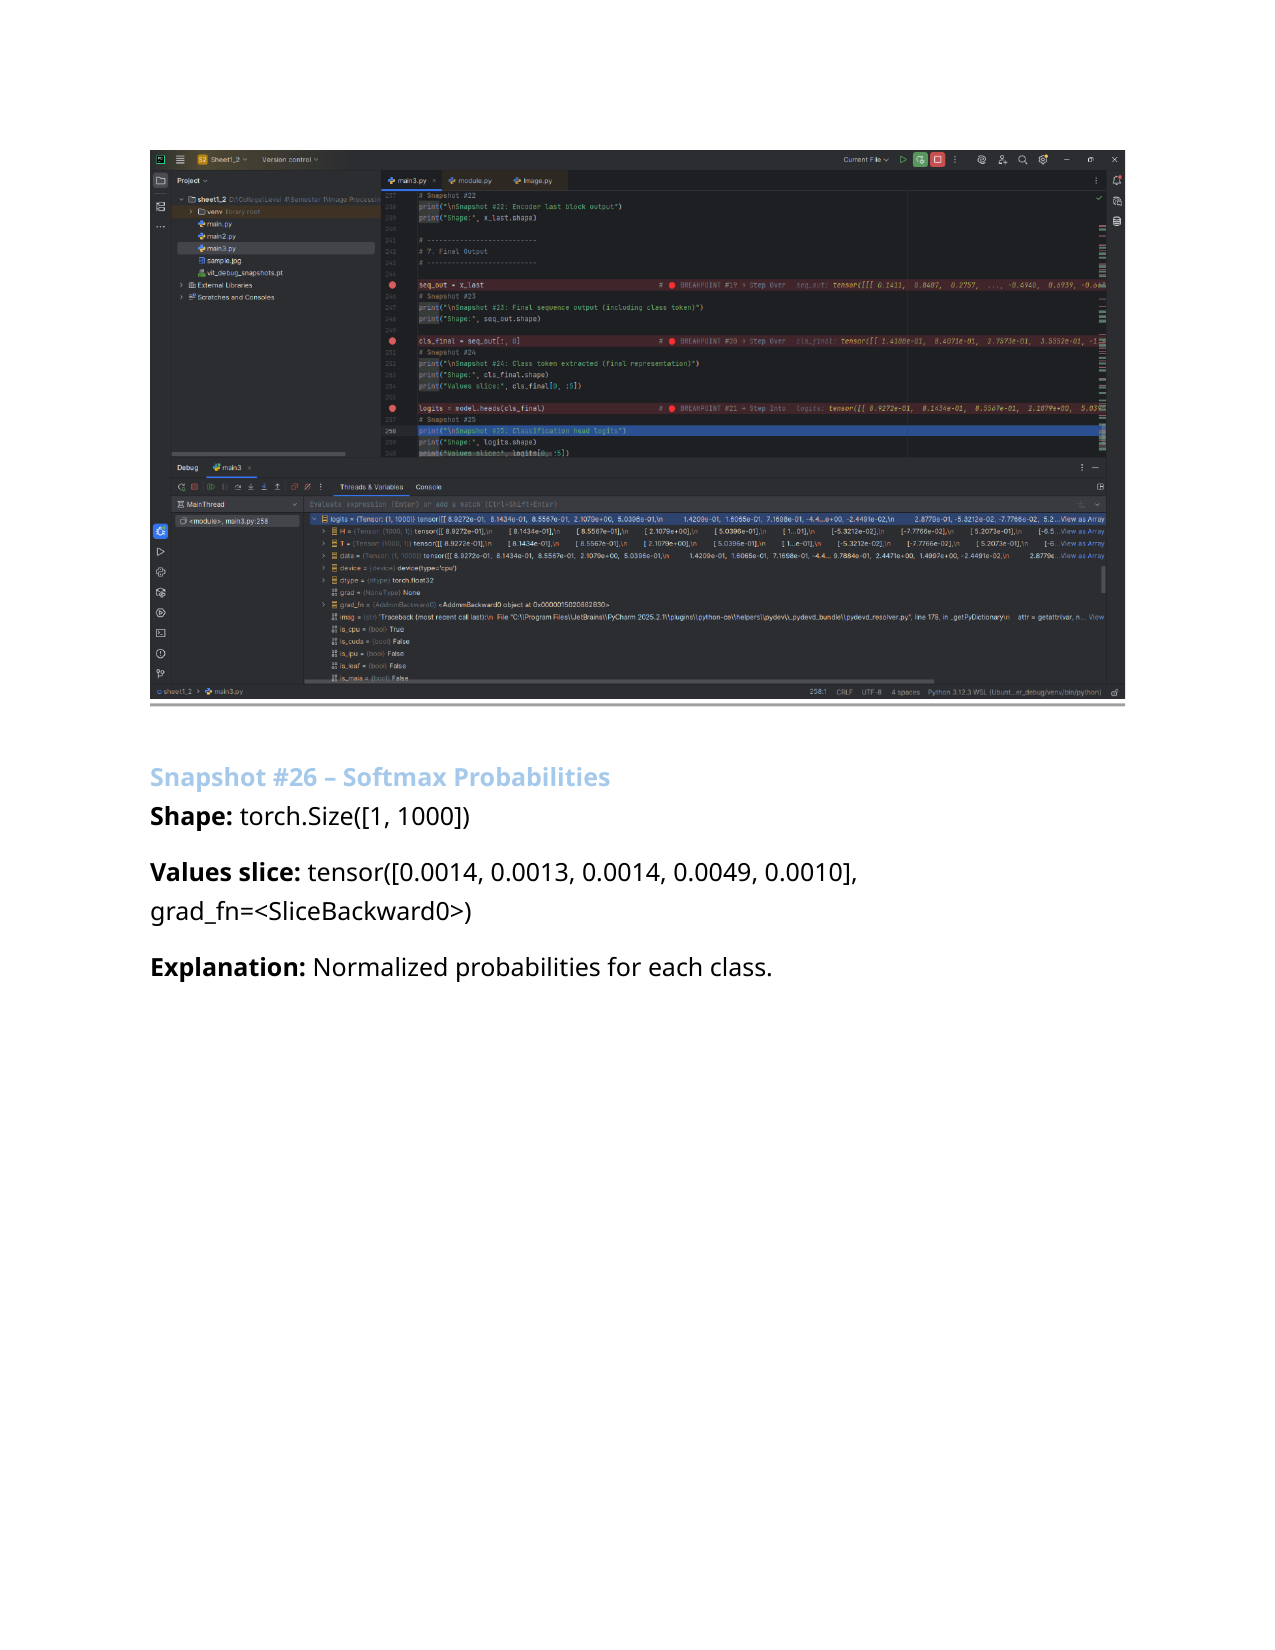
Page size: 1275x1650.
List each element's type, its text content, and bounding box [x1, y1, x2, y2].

text Snapshot #26 – Softmax Probabilities Shape: torch.Size([1, 1000]) [150, 759, 1125, 832]
text Values slice: tensor([0.0014, 0.0013, 0.0014, 0.0049, 0.0010], grad_fn=<SliceBackward0>) [150, 854, 1125, 927]
picture [150, 150, 1125, 699]
text Explanation: Normalized probabilities for each class. [150, 949, 1125, 983]
